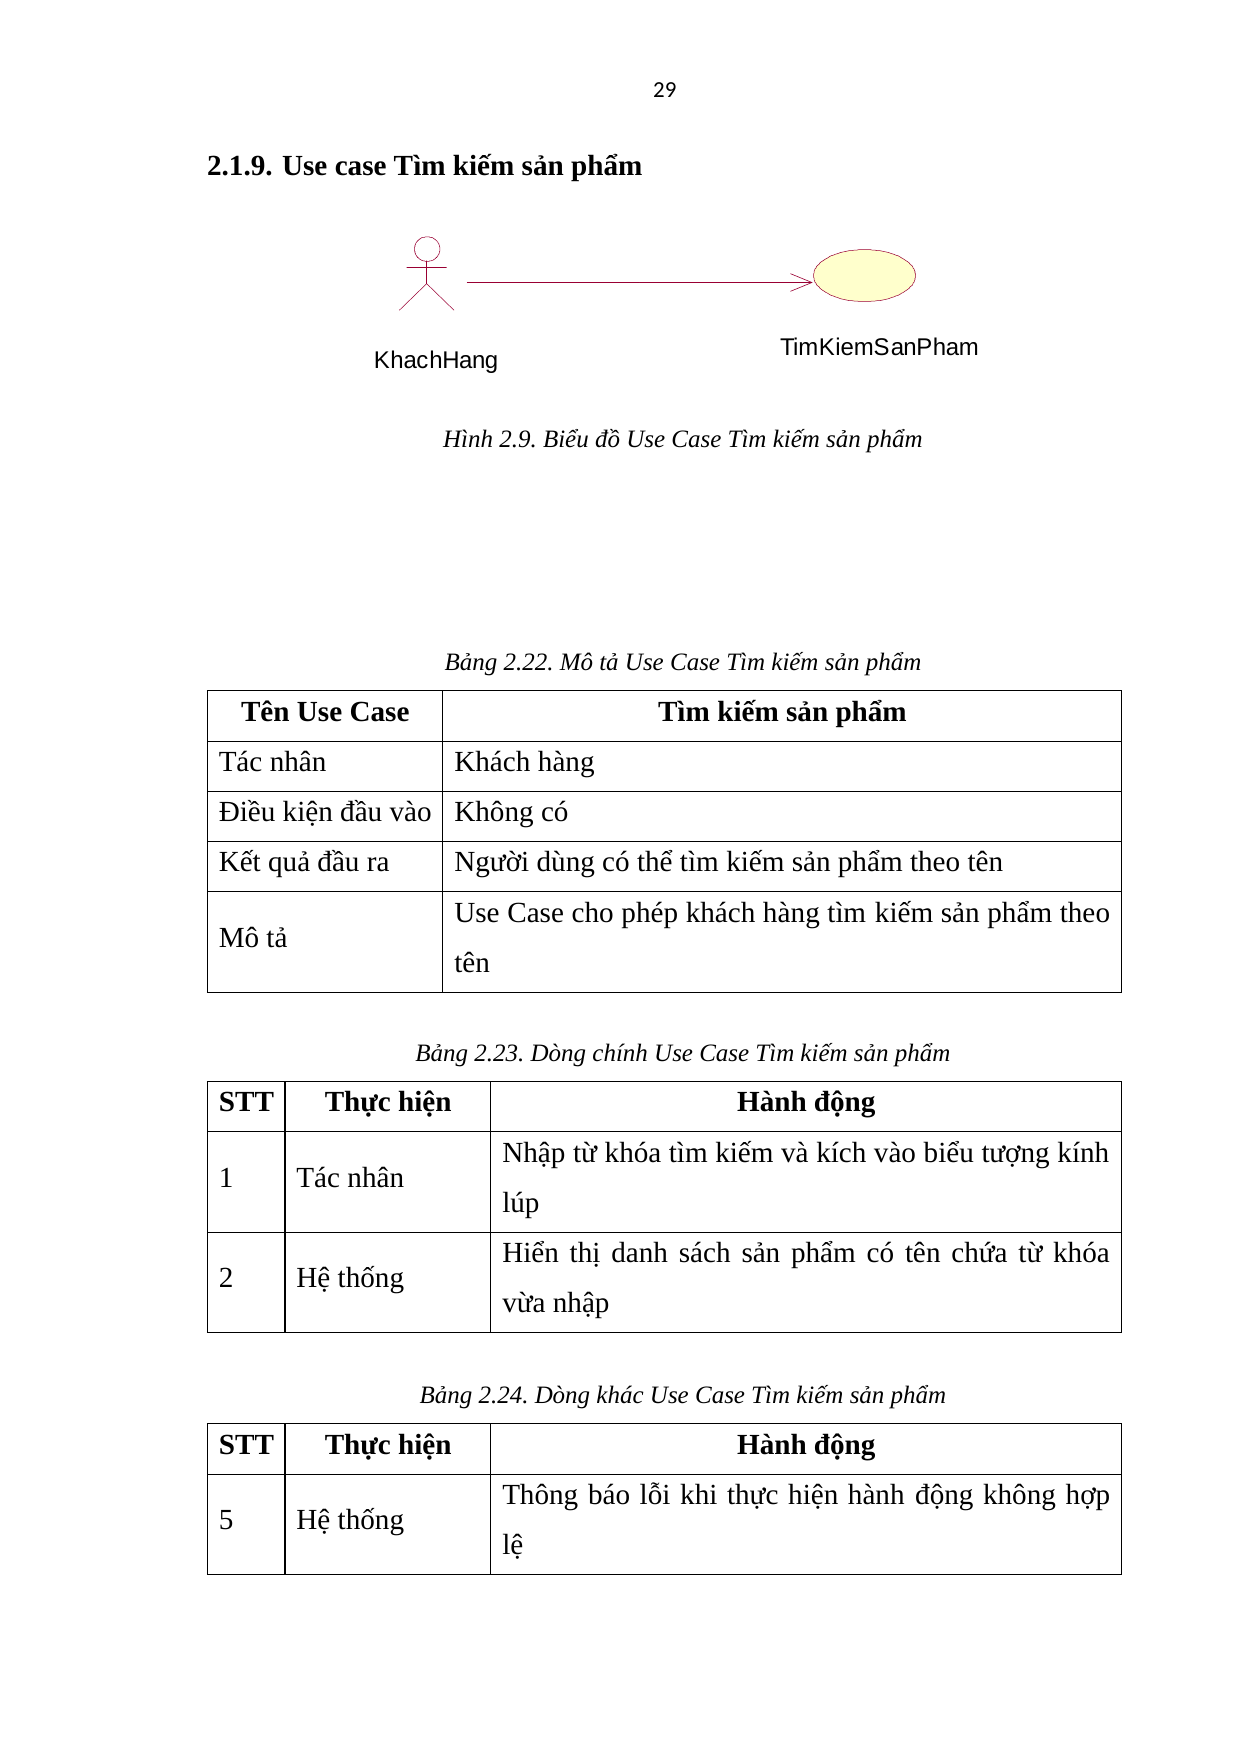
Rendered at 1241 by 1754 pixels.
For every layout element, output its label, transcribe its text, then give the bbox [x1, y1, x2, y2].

table_cell Use Case cho phép khách hàng tìm kiếm sản phẩm theo tên [443, 892, 1121, 992]
table_cell Thông báo lỗi khi thực hiện hành động không hợp lệ [491, 1475, 1121, 1574]
table_cell Mô tả [208, 892, 442, 992]
table_cell 1 [208, 1132, 284, 1232]
table_header Hành động [491, 1424, 1121, 1473]
table_cell Hiển thị danh sách sản phẩm có tên chứa từ khóa vừa nhập [491, 1233, 1121, 1332]
table_cell Tác nhân [286, 1132, 490, 1232]
table_header Hành động [491, 1082, 1121, 1131]
text Bảng 2.22. Mô tả Use Case Tìm kiếm sản phẩm [246, 647, 1122, 676]
table_cell Tác nhân [208, 742, 442, 791]
table_header STT [208, 1424, 284, 1473]
subtitle Use case Tìm kiếm sản phẩm [207, 148, 1122, 181]
text Bảng 2.24. Dòng khác Use Case Tìm kiếm sản phẩm [246, 1380, 1122, 1409]
table_cell Khách hàng [443, 742, 1121, 791]
table_cell Nhập từ khóa tìm kiếm và kích vào biểu tượng kính lúp [491, 1132, 1121, 1232]
table_header STT [208, 1082, 284, 1131]
table_cell Hệ thống [286, 1233, 490, 1332]
table_cell Hệ thống [286, 1475, 490, 1574]
table_cell 2 [208, 1233, 284, 1332]
table_header Tên Use Case [208, 691, 442, 741]
table_cell Kết quả đầu ra [208, 842, 442, 891]
table_header Thực hiện [286, 1424, 490, 1473]
text Bảng 2.23. Dòng chính Use Case Tìm kiếm sản phẩm [246, 1038, 1122, 1067]
table_cell Điều kiện đầu vào [208, 792, 442, 841]
table_cell Người dùng có thể tìm kiếm sản phẩm theo tên [443, 842, 1121, 891]
text Hình 2.9. Biểu đồ Use Case Tìm kiếm sản phẩm [246, 424, 1122, 452]
table_cell 5 [208, 1475, 284, 1574]
table_header Tìm kiếm sản phẩm [443, 691, 1121, 741]
table_header Thực hiện [286, 1082, 490, 1131]
table_cell Không có [443, 792, 1121, 841]
